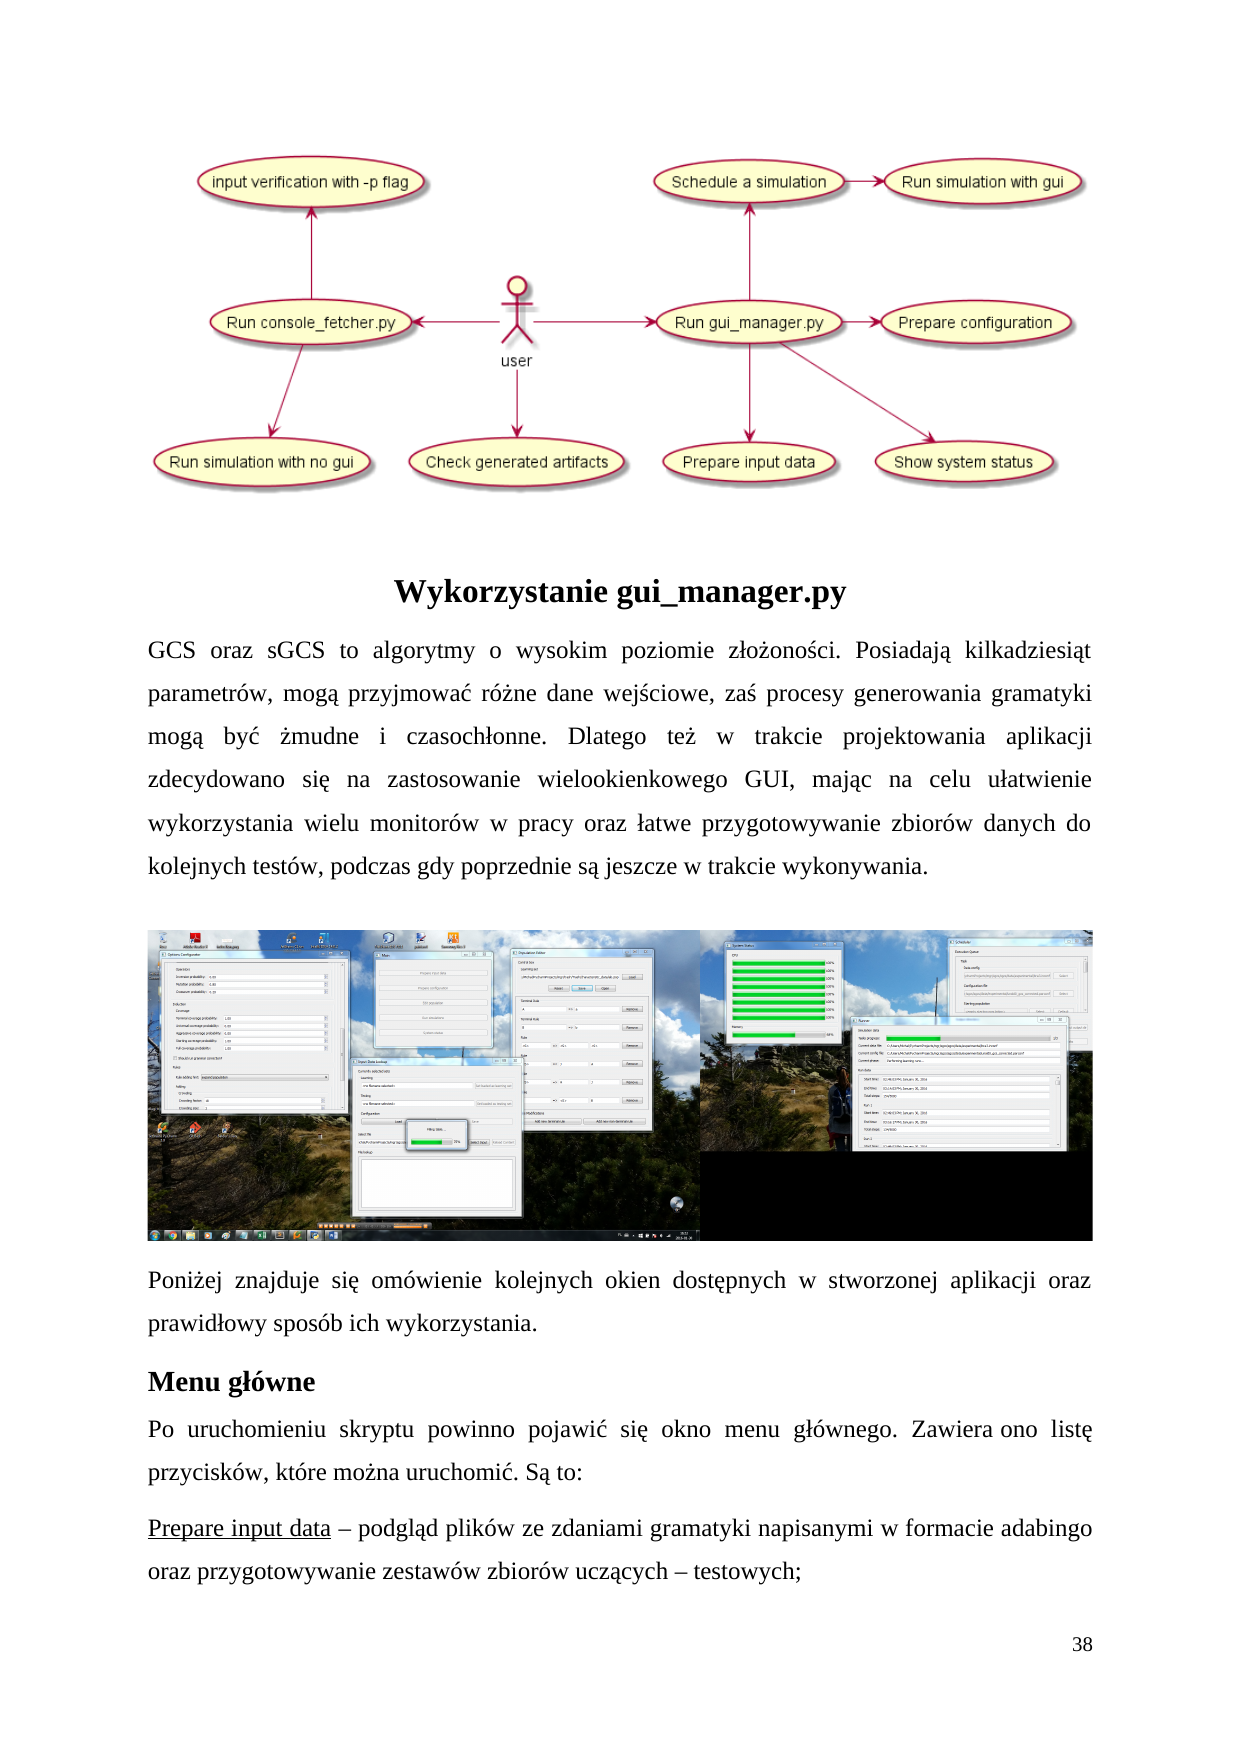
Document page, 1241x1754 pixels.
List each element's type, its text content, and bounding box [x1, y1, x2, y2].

text Poniżej znajduje się omówienie kolejnych okien dostępnych w stworzonej aplikacji oraz prawidłowy sposób ich wykorzystania. [148, 1265, 1093, 1337]
list Wykorzystanie gui_manager.py [148, 572, 1093, 610]
picture [147, 930, 1093, 1241]
text Po uruchomieniu skryptu powinno pojawić się okno menu głównego. Zawiera ono listę przycisków, które można uruchomić. Są to: [148, 1414, 1093, 1486]
picture [147, 147, 1093, 498]
text GCS oraz sGCS to algorytmy o wysokim poziomie złożoności. Posiadają kilkadziesiąt parametrów, mogą przyjmować różne dane wejściowe, zaś procesy generowania gramatyki mogą być żmudne i czasochłonne. Dlatego też w trakcie projektowania aplikacji zdecydowano się na zastosowanie wielookienkowego GUI, mając na celu ułatwienie wykorzystania wielu monitorów w pracy oraz łatwe przygotowywanie zbiorów danych do kolejnych testów, podczas gdy poprzednie są jeszcze w trakcie wykonywania. [148, 635, 1093, 879]
text Prepare input data – podgląd plików ze zdaniami gramatyki napisanymi w formacie adabingo oraz przygotowywanie zestawów zbiorów uczących – testowych; [148, 1513, 1093, 1585]
text Menu główne [148, 1364, 1093, 1397]
